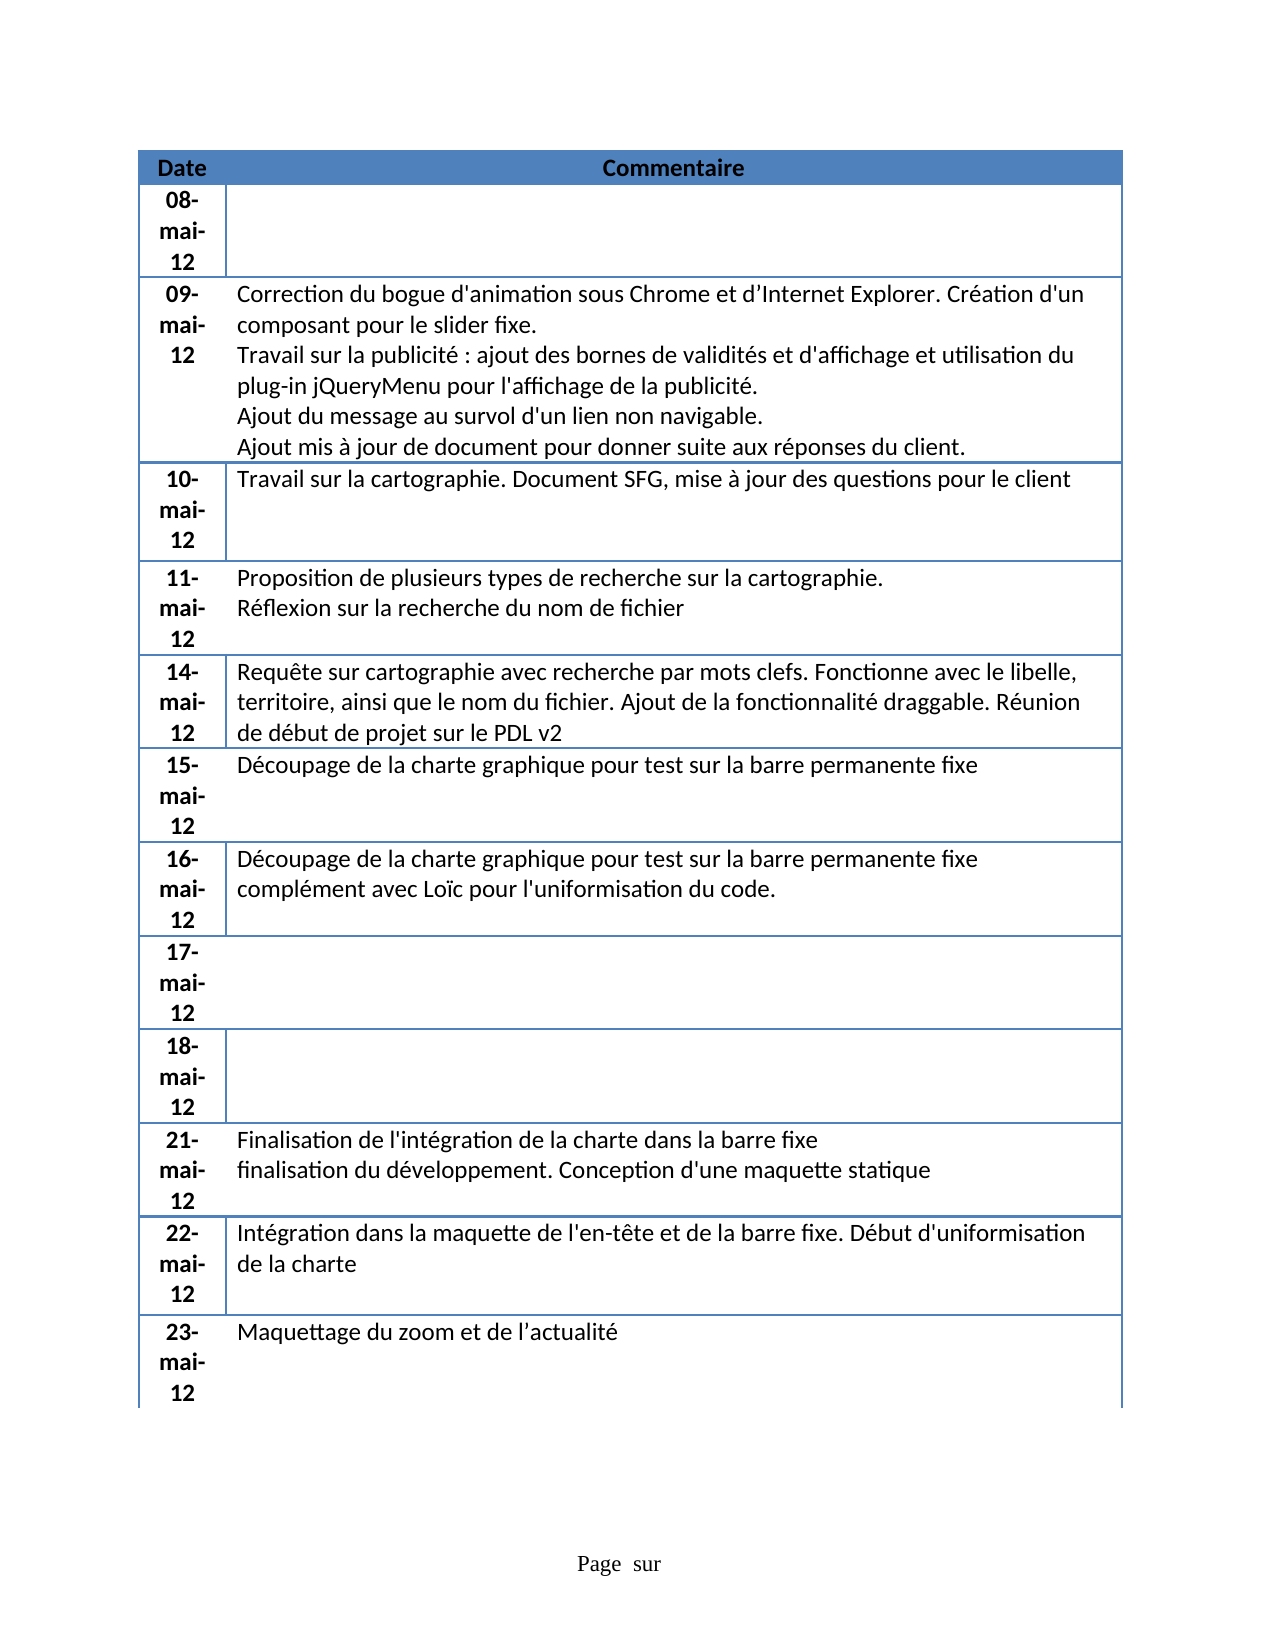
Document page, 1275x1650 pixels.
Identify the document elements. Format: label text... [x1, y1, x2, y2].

table_cell 08-mai-12 [140, 185, 225, 276]
table_cell Correction du bogue d'animation sous Chrome et d’Internet Explorer. Création d'un composant pour le slider fixe. Travail sur la publicité : ajout des bornes de validités et d'affichage et utilisation du plug-in jQueryMenu pour l'affichage de la publicité. Ajout du message au survol d'un lien non navigable. Ajout mis à jour de document pour donner suite aux réponses du client. [226, 278, 1121, 461]
table_cell 17-mai-12 [140, 937, 226, 1028]
table_cell 22-mai-12 [140, 1218, 225, 1314]
table_cell 14-mai-12 [140, 656, 225, 747]
table_cell Requête sur cartographie avec recherche par mots clefs. Fonctionne avec le libelle, territoire, ainsi que le nom du fichier. Ajout de la fonctionnalité draggable. Réunion de début de projet sur le PDL v2 [227, 656, 1121, 747]
table_header Date [140, 152, 226, 183]
table_cell 11-mai-12 [140, 562, 226, 653]
table_cell 18-mai-12 [140, 1030, 225, 1122]
table_cell 09-mai-12 [140, 278, 226, 461]
table_cell [227, 185, 1121, 276]
table_cell 23-mai-12 [140, 1316, 226, 1407]
table_cell Découpage de la charte graphique pour test sur la barre permanente fixe complément avec Loïc pour l'uniformisation du code. [227, 843, 1121, 934]
table_cell Intégration dans la maquette de l'en-tête et de la barre fixe. Début d'uniformisation de la charte [227, 1218, 1121, 1314]
table_cell Travail sur la cartographie. Document SFG, mise à jour des questions pour le client [227, 464, 1121, 560]
table_cell [226, 937, 1121, 1028]
table_cell [227, 1030, 1121, 1122]
table_cell 15-mai-12 [140, 749, 226, 841]
table_cell Proposition de plusieurs types de recherche sur la cartographie. Réflexion sur la recherche du nom de fichier [226, 562, 1121, 653]
table_cell 21-mai-12 [140, 1124, 226, 1215]
table_cell Maquettage du zoom et de l’actualité [226, 1316, 1121, 1407]
table_header Commentaire [226, 152, 1121, 183]
table_cell 10-mai-12 [140, 464, 225, 560]
table_cell 16-mai-12 [140, 843, 225, 934]
table_cell Finalisation de l'intégration de la charte dans la barre fixe finalisation du développement. Conception d'une maquette statique [226, 1124, 1121, 1215]
table_cell Découpage de la charte graphique pour test sur la barre permanente fixe [226, 749, 1121, 841]
